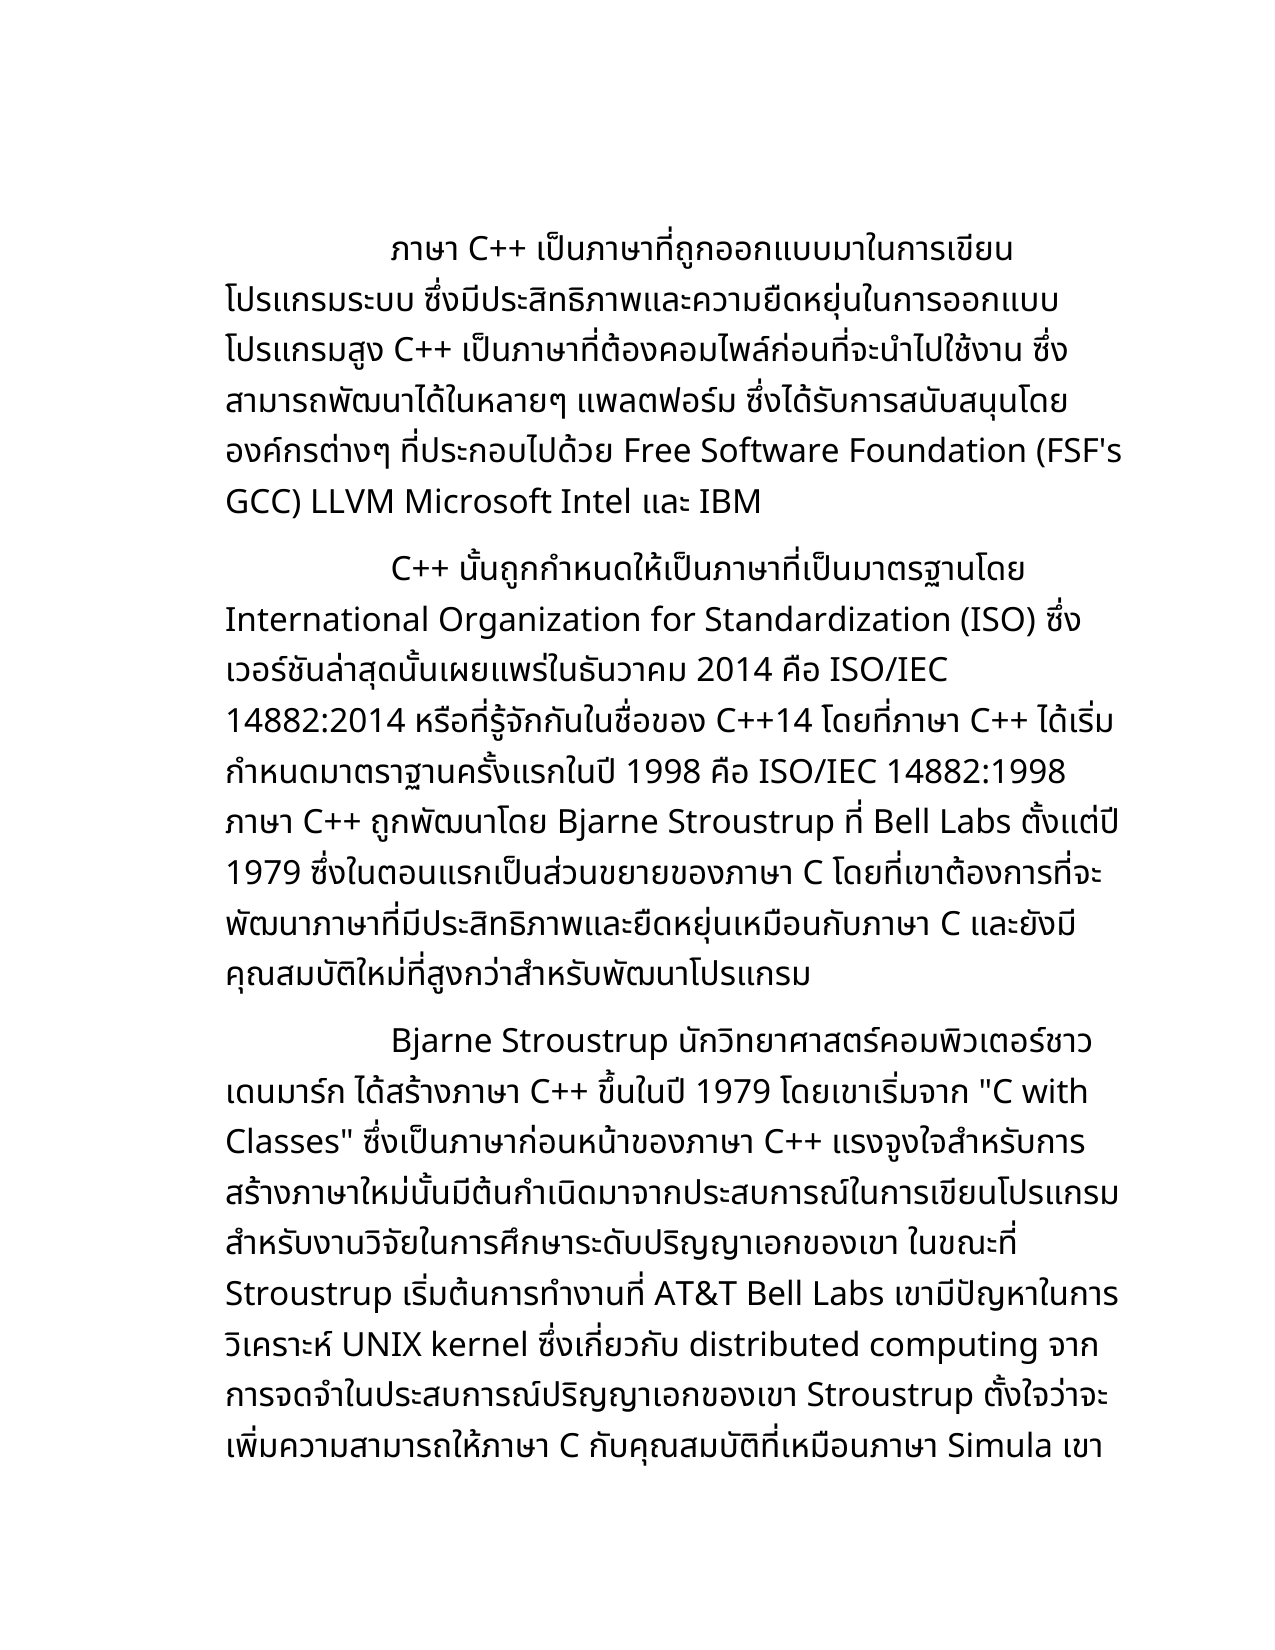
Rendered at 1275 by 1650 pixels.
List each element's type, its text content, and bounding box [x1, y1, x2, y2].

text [225, 1017, 1125, 1472]
text ภาษา C++ เป็นภาษาที่ถูกออกแบบมาในการเขียนโปรแกรมระบบ ซึ่งมีประสิทธิภาพและความยืดหยุ่นในการออกแบบโปรแกรมสูง C++ เป็นภาษาที่ต้องคอมไพล์ก่อนที่จะนำไปใช้งาน ซึ่งสามารถพัฒนาได้ในหลายๆ แพลตฟอร์ม ซึ่งได้รับการสนับสนุนโดยองค์กรต่างๆ ที่ประกอบไปด้วย Free Software Foundation (FSF's GCC) LLVM Microsoft Intel และ IBM [225, 225, 1125, 528]
text C++ นั้นถูกกำหนดให้เป็นภาษาที่เป็นมาตรฐานโดย International Organization for Standardization (ISO) ซึ่งเวอร์ชันล่าสุดนั้นเผยแพร่ในธันวาคม 2014 คือ ISO/IEC 14882:2014 หรือที่รู้จักกันในชื่อของ C++14 โดยที่ภาษา C++ ได้เริ่มกำหนดมาตราฐานครั้งแรกในปี 1998 คือ ISO/IEC 14882:1998 ภาษา C++ ถูกพัฒนาโดย Bjarne Stroustrup ที่ Bell Labs ตั้งแต่ปี 1979 ซึ่งในตอนแรกเป็นส่วนขยายของภาษา C โดยที่เขาต้องการที่จะพัฒนาภาษาที่มีประสิทธิภาพและยืดหยุ่นเหมือนกับภาษา C และยังมีคุณสมบัติใหม่ที่สูงกว่าสำหรับพัฒนาโปรแกรม [225, 545, 1125, 1000]
